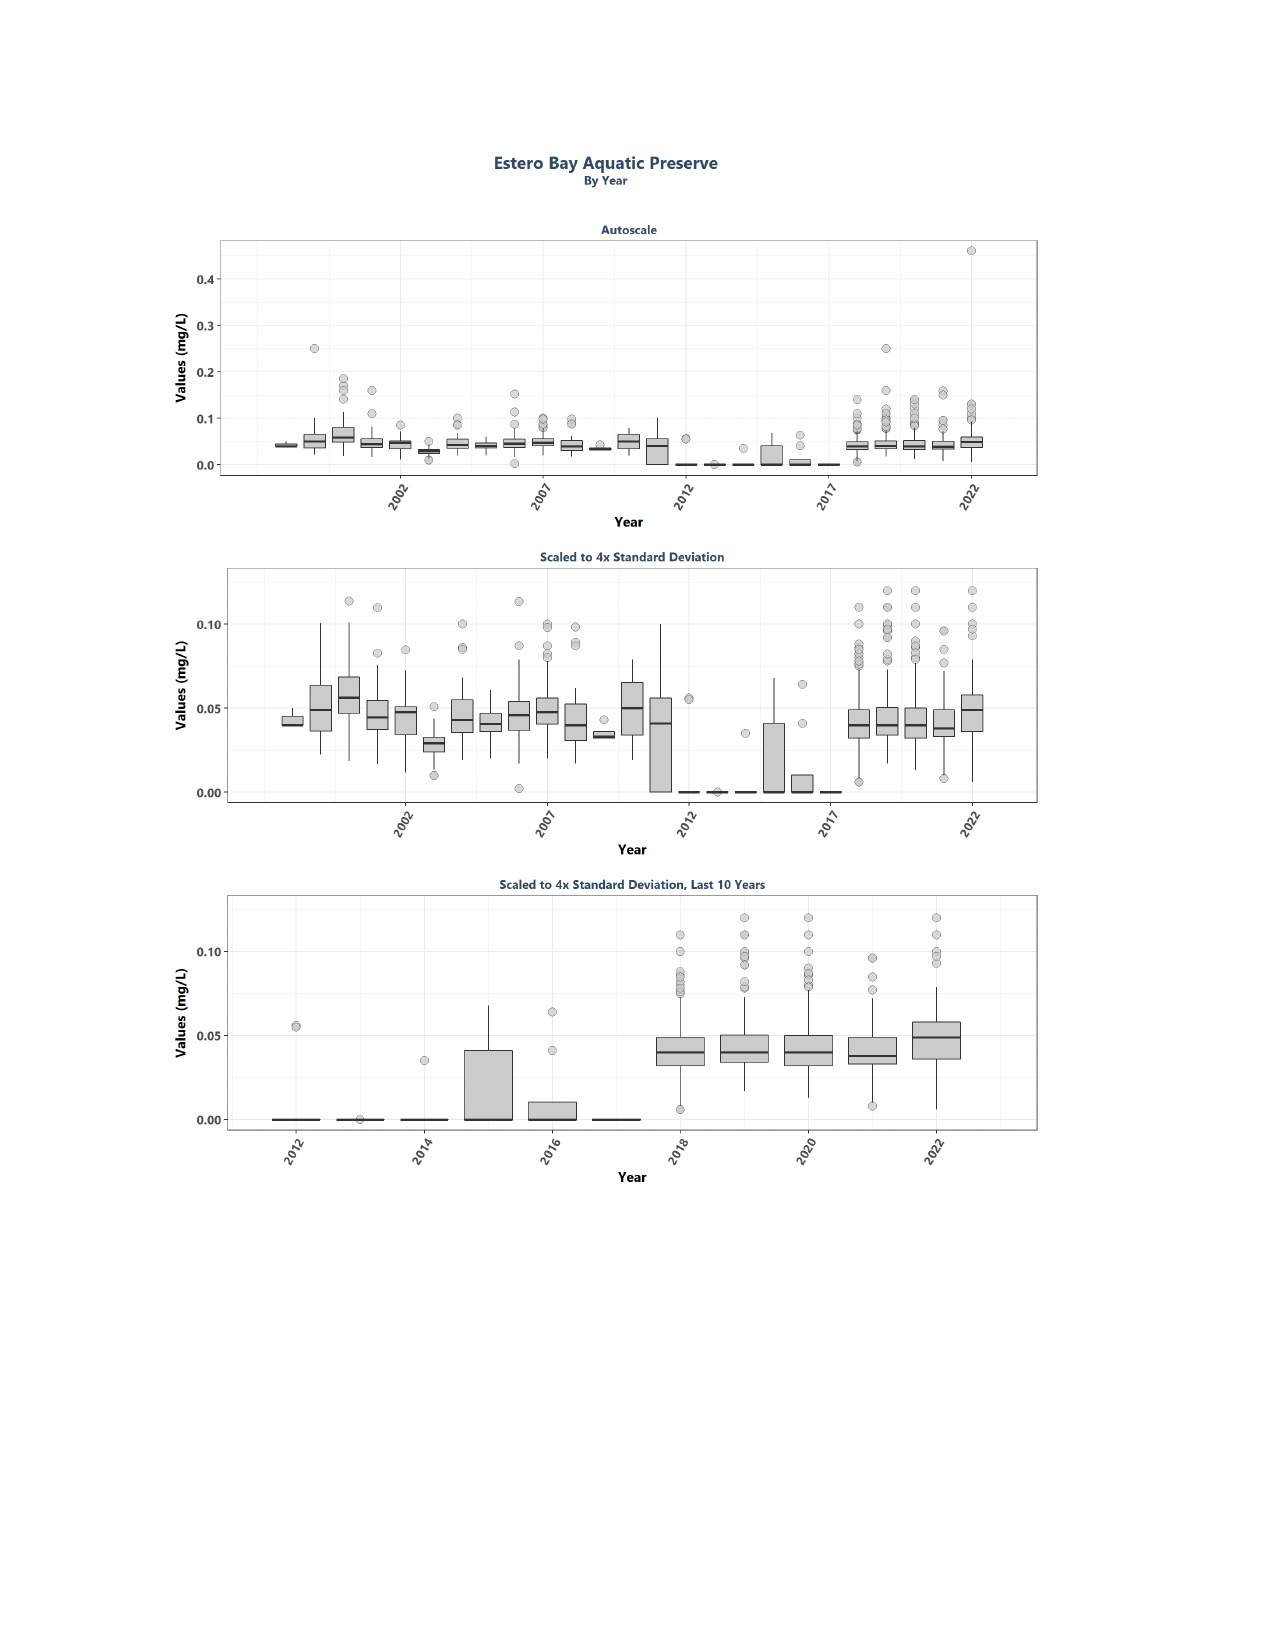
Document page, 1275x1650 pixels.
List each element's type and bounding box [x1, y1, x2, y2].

picture [168, 150, 1044, 1200]
